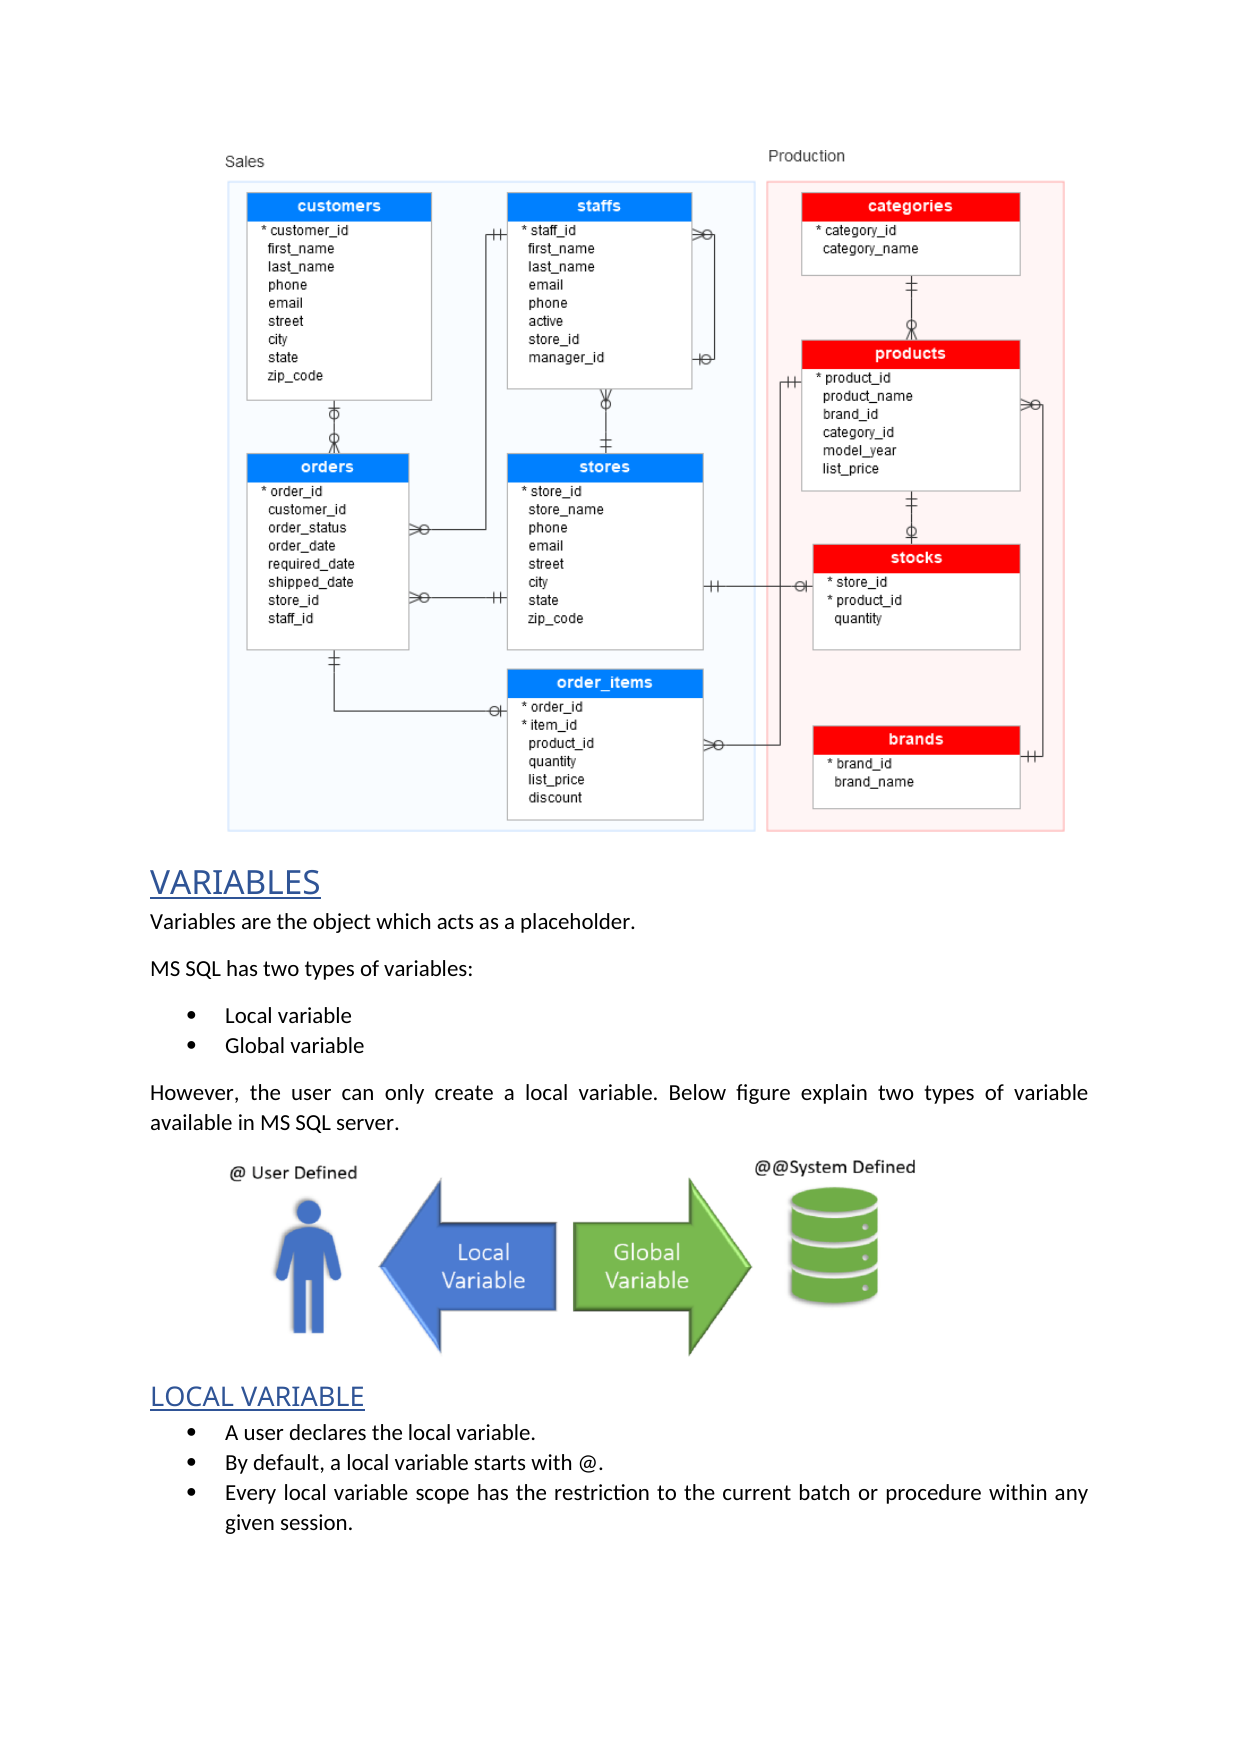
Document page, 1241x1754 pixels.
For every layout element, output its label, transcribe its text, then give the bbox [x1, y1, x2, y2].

text Variables are the object which acts as a placeholder. [150, 907, 1090, 935]
list A user declares the local variable. [187, 1418, 1090, 1446]
list By default, a local variable starts with @. [187, 1448, 1090, 1476]
picture [225, 1155, 920, 1359]
list Every local variable scope has the restriction to the current batch or procedure within any given session. [187, 1478, 1090, 1536]
subtitle VARIABLES [150, 858, 1090, 904]
picture [225, 150, 1065, 832]
subtitle LOCAL VARIABLE [150, 1378, 1090, 1415]
text MS SQL has two types of variables: [150, 954, 1090, 982]
list Global variable [187, 1031, 1090, 1059]
list Local variable [187, 1001, 1090, 1029]
text However, the user can only create a local variable. Below figure explain two types of variable available in MS SQL server. [150, 1078, 1090, 1136]
